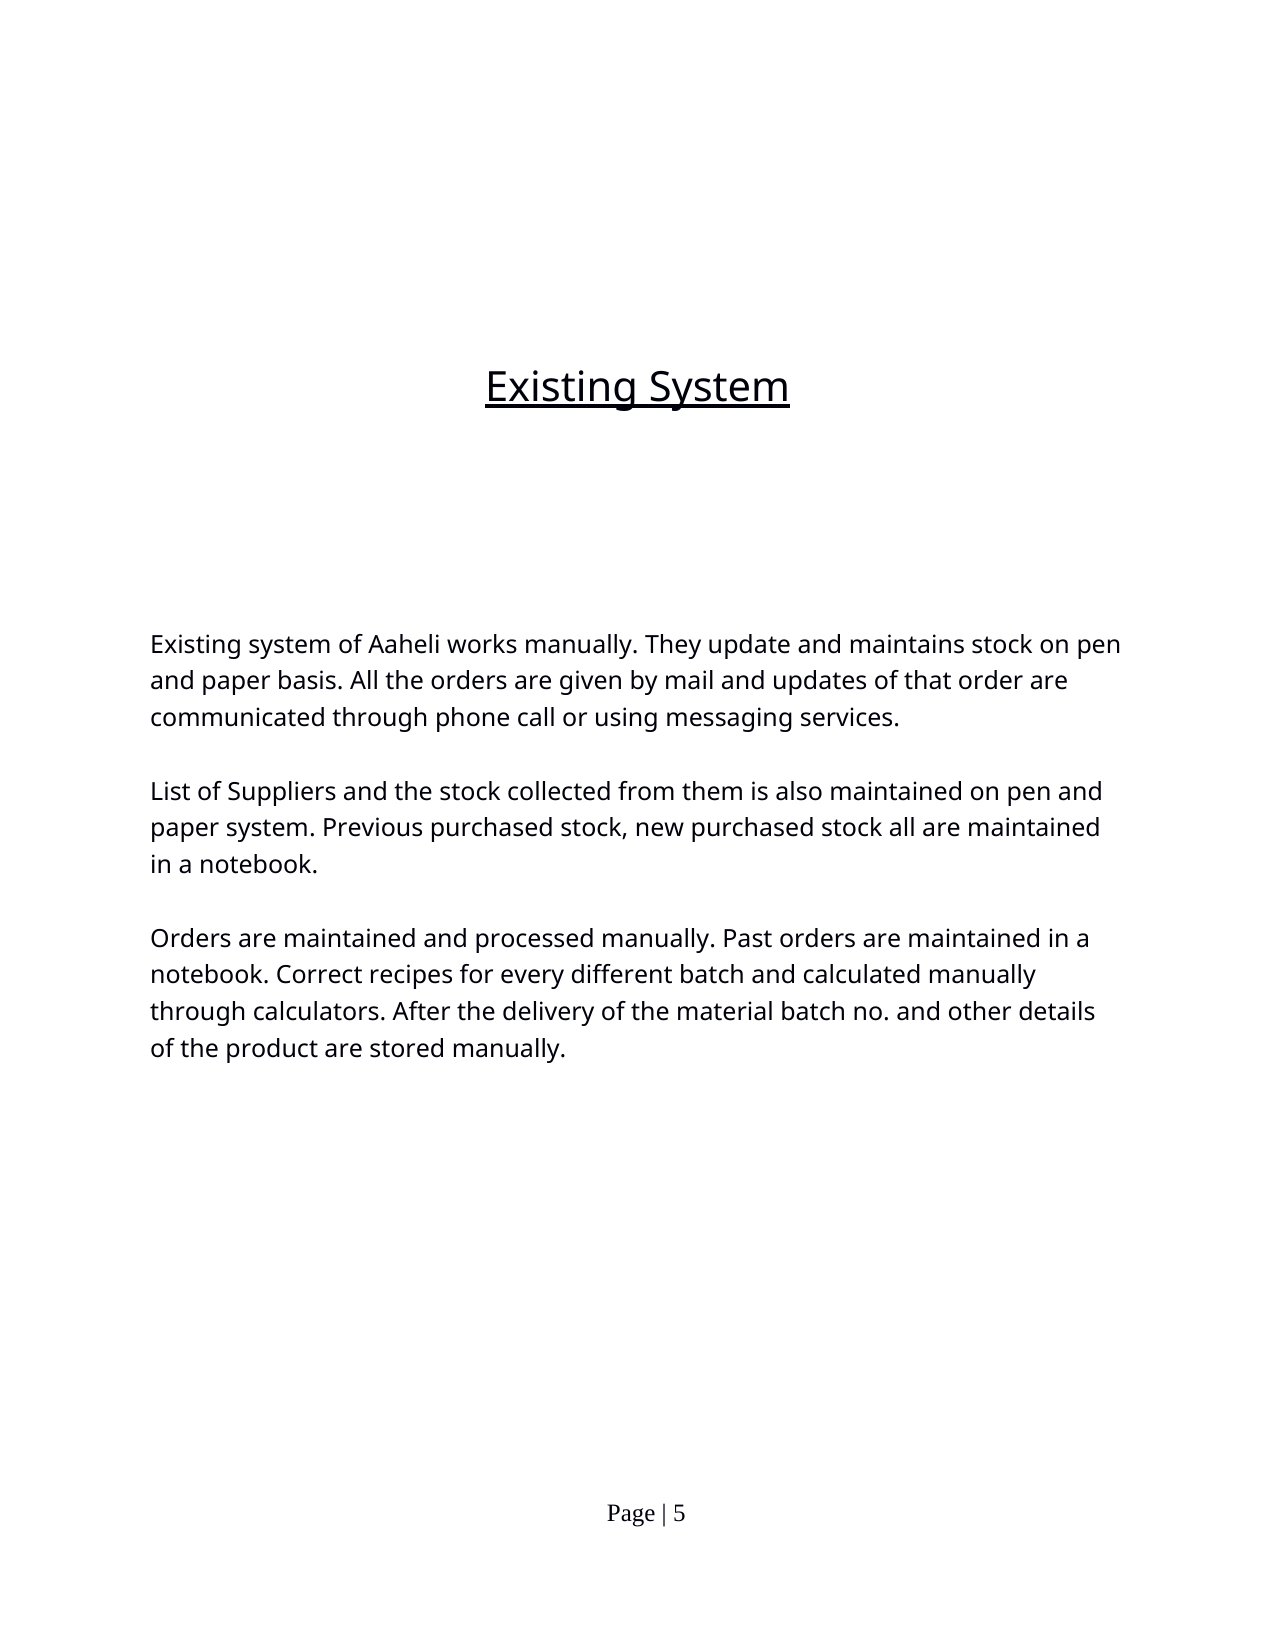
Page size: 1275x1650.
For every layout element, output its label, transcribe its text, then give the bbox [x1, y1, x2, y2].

text Existing System [150, 357, 1125, 413]
text List of Suppliers and the stock collected from them is also maintained on pen and paper system. Previous purchased stock, new purchased stock all are maintained in a notebook. [150, 773, 1125, 881]
text Existing system of Aaheli works manually. They update and maintains stock on pen and paper basis. All the orders are given by mail and updates of that order are communicated through phone call or using messaging services. [150, 626, 1125, 734]
text Orders are maintained and processed manually. Past orders are maintained in a notebook. Correct recipes for every different batch and calculated manually through calculators. After the delivery of the material batch no. and other details of the product are stored manually. [150, 920, 1125, 1065]
